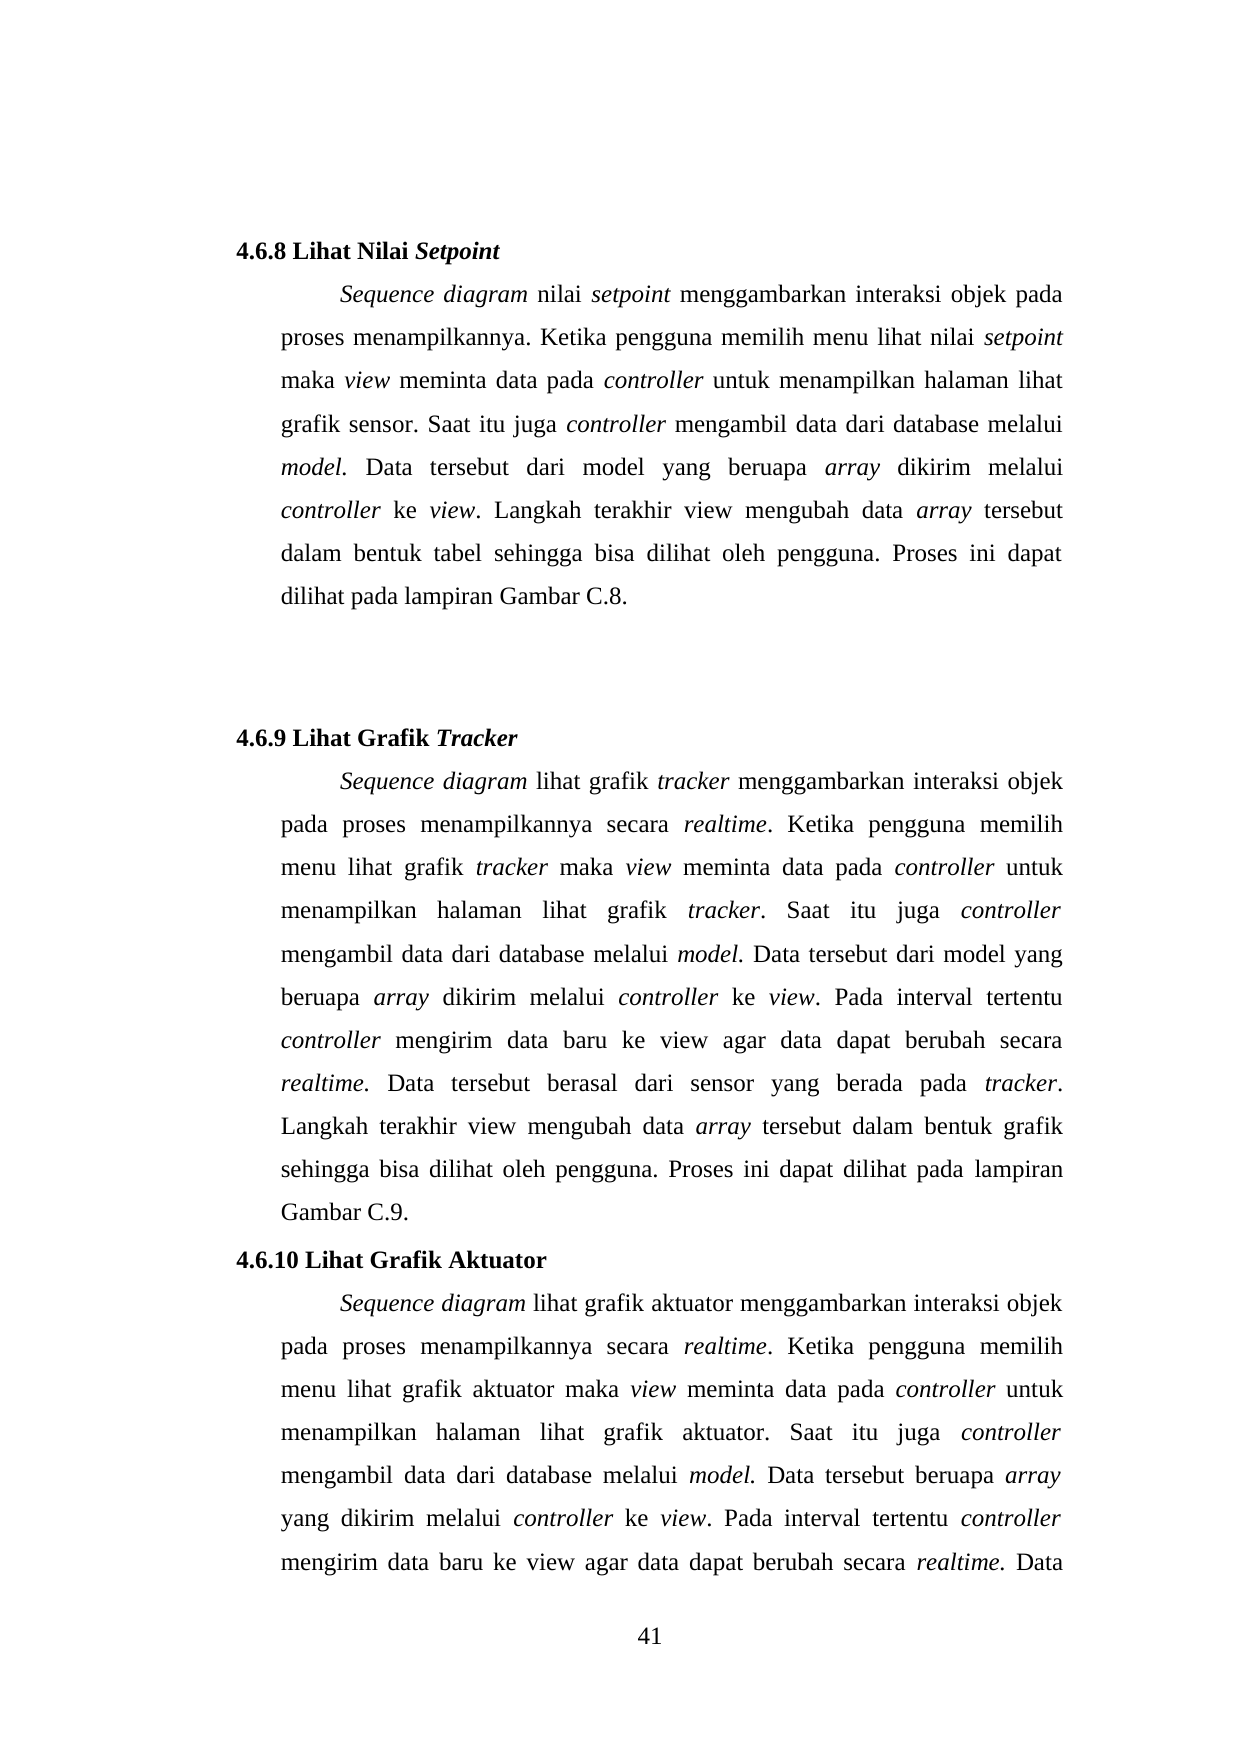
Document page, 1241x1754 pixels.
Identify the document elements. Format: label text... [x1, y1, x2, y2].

text nilai setpointnyanilai setpoint controllergrafik sensorSaat itu juga controller mengambil data dari database melalui model. Data tersebut dari model yang beruapa array dikirim melalui controller ke view. Langkah terakhir view mengubah data array tersebut dalam bentuk tabel sehingga bisa dilihat oleh pengguna. lampiran GC8 [281, 279, 1063, 610]
text lihat grafik trackernya secara realtime grafik tracker controllergrafik trackerSaat itu juga controller mengambil data dari database melalui model. Data tersebut dari model yang beruapa array dikirim melalui controller ke view. Pada interval tertentu controller mengirim data baru ke view agar data dapat berubah secara realtime. Data tersebut berasal dari sensor yang berada pada tracker. Langkah terakhir view mengubah data array tersebut dalam bentuk grafik sehingga bisa dilihat oleh pengguna. lampiran GC9 [281, 766, 1063, 1226]
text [281, 1288, 1063, 1575]
subtitle Lihat Tracker [236, 723, 1063, 752]
subtitle Lihat Nilai Setpoint [236, 236, 1063, 265]
subtitle Lihat Aktuator [236, 1245, 1063, 1273]
